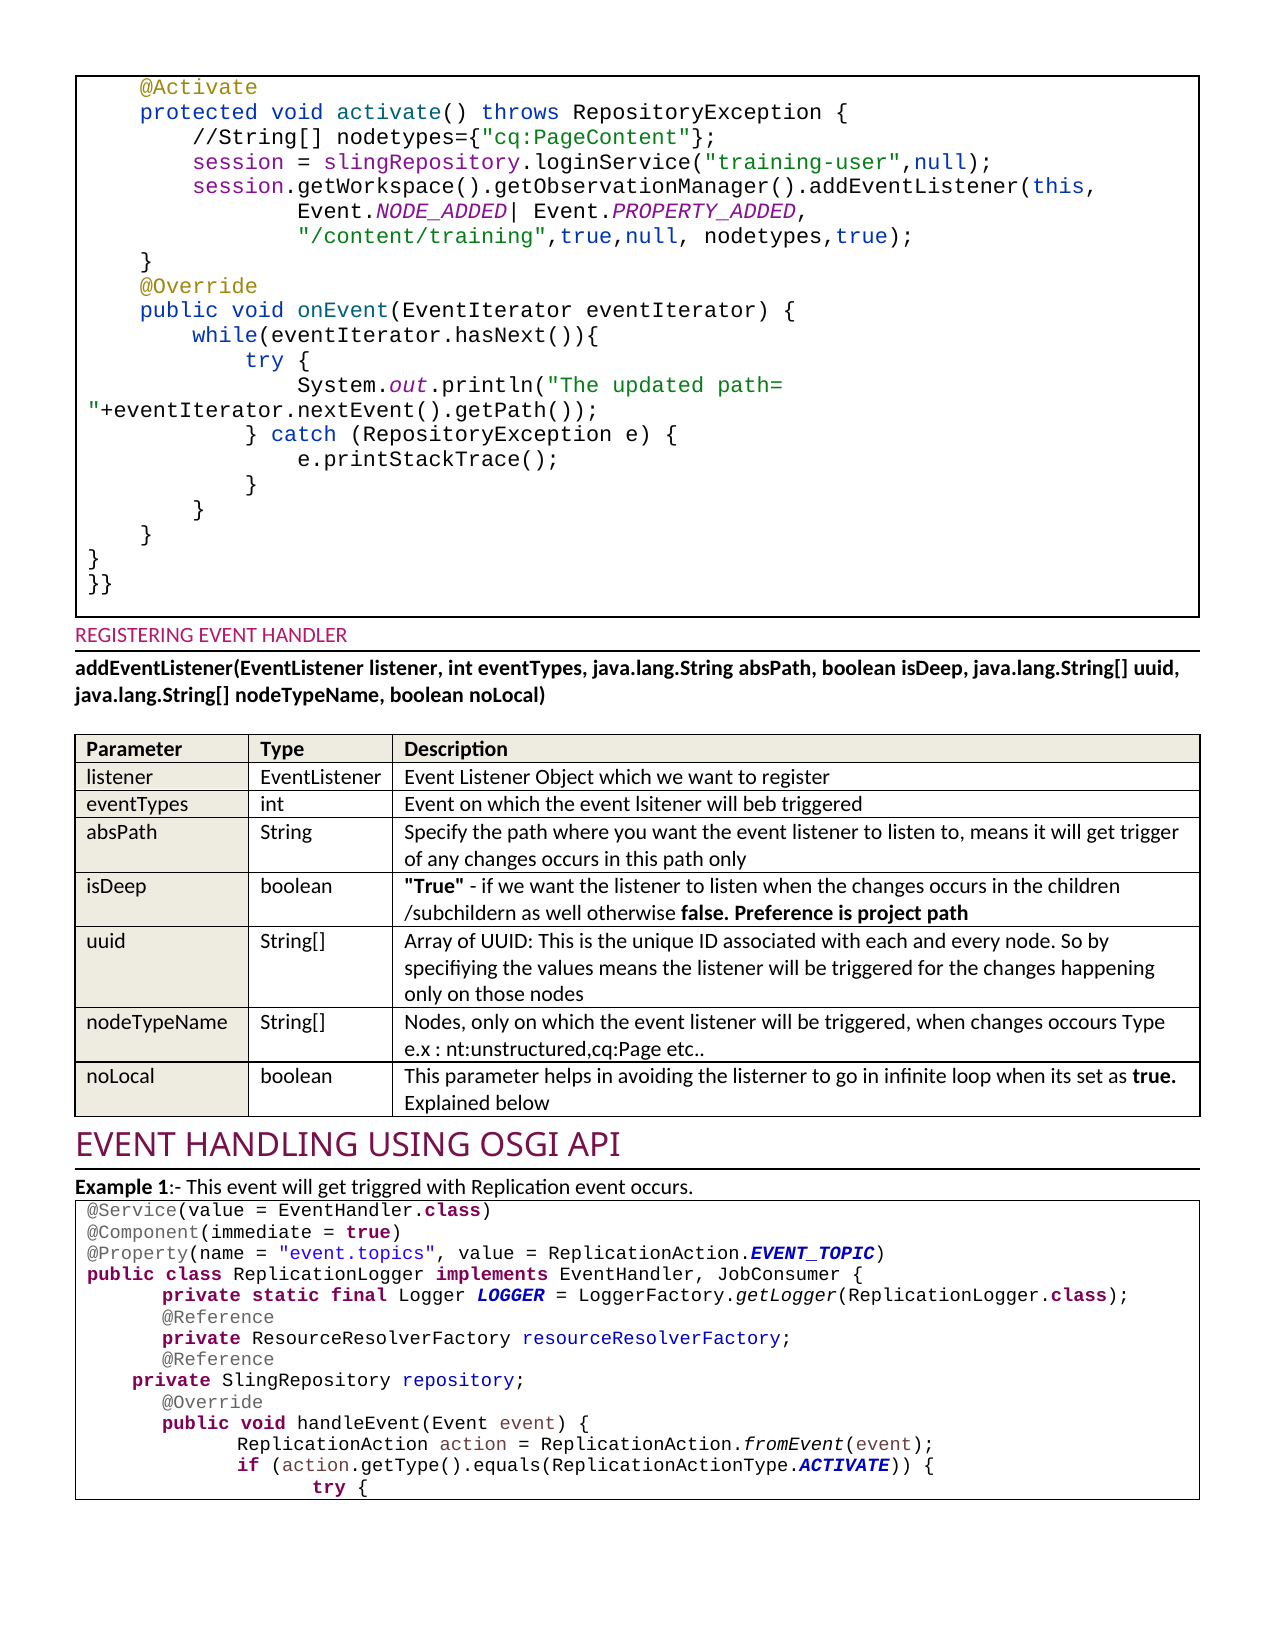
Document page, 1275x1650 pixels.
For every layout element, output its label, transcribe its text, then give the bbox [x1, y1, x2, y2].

table_cell uuid [76, 927, 248, 1007]
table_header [77, 77, 1198, 616]
table_cell Event on which the event lsitener will beb triggered [393, 791, 1199, 817]
table_cell nodeTypeName [76, 1008, 248, 1061]
table_cell listener [76, 763, 248, 789]
subtitle REGISTERING EVENT HANDLER [75, 622, 1200, 650]
table_cell Nodes, only on which the event listener will be triggered, when changes occours Type e.x : nt:unstructured,cq:Page etc.. [393, 1008, 1199, 1061]
text Example 1:- This event will get triggred with Replication event occurs. [75, 1173, 1200, 1200]
table_header Description [393, 735, 1199, 762]
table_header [76, 1201, 1199, 1499]
table_cell Specify the path where you want the event listener to listen to, means it will get trigger of any changes occurs in this path only [393, 818, 1199, 872]
subtitle EVENT HANDLING USING OSGI API [75, 1121, 1200, 1168]
table_cell This parameter helps in avoiding the listerner to go in infinite loop when its set as true. Explained below [393, 1063, 1199, 1116]
table_cell absPath [76, 818, 248, 872]
table_cell String [249, 818, 392, 872]
table_cell boolean [249, 873, 392, 926]
table_cell String[] [249, 927, 392, 1007]
table_cell Event Listener Object which we want to register [393, 763, 1199, 789]
table_cell eventTypes [76, 791, 248, 817]
table_cell EventListener [249, 763, 392, 789]
text addEventListener(EventListener listener, int eventTypes, java.lang.String absPath, boolean isDeep, java.lang.String[] uuid, java.lang.String[] nodeTypeName, boolean noLocal) [75, 654, 1200, 707]
table_header Type [249, 735, 392, 762]
table_header Parameter [76, 735, 248, 762]
table_cell isDeep [76, 873, 248, 926]
table_cell boolean [249, 1063, 392, 1116]
table_cell int [249, 791, 392, 817]
table_cell String[] [249, 1008, 392, 1061]
table_cell Array of UUID: This is the unique ID associated with each and every node. So by specifiying the values means the listener will be triggered for the changes happening only on those nodes [393, 927, 1199, 1007]
table_cell noLocal [76, 1063, 248, 1116]
table_cell "True" - if we want the listener to listen when the changes occurs in the children /subchildern as well otherwise false. Preference is project path [393, 873, 1199, 926]
